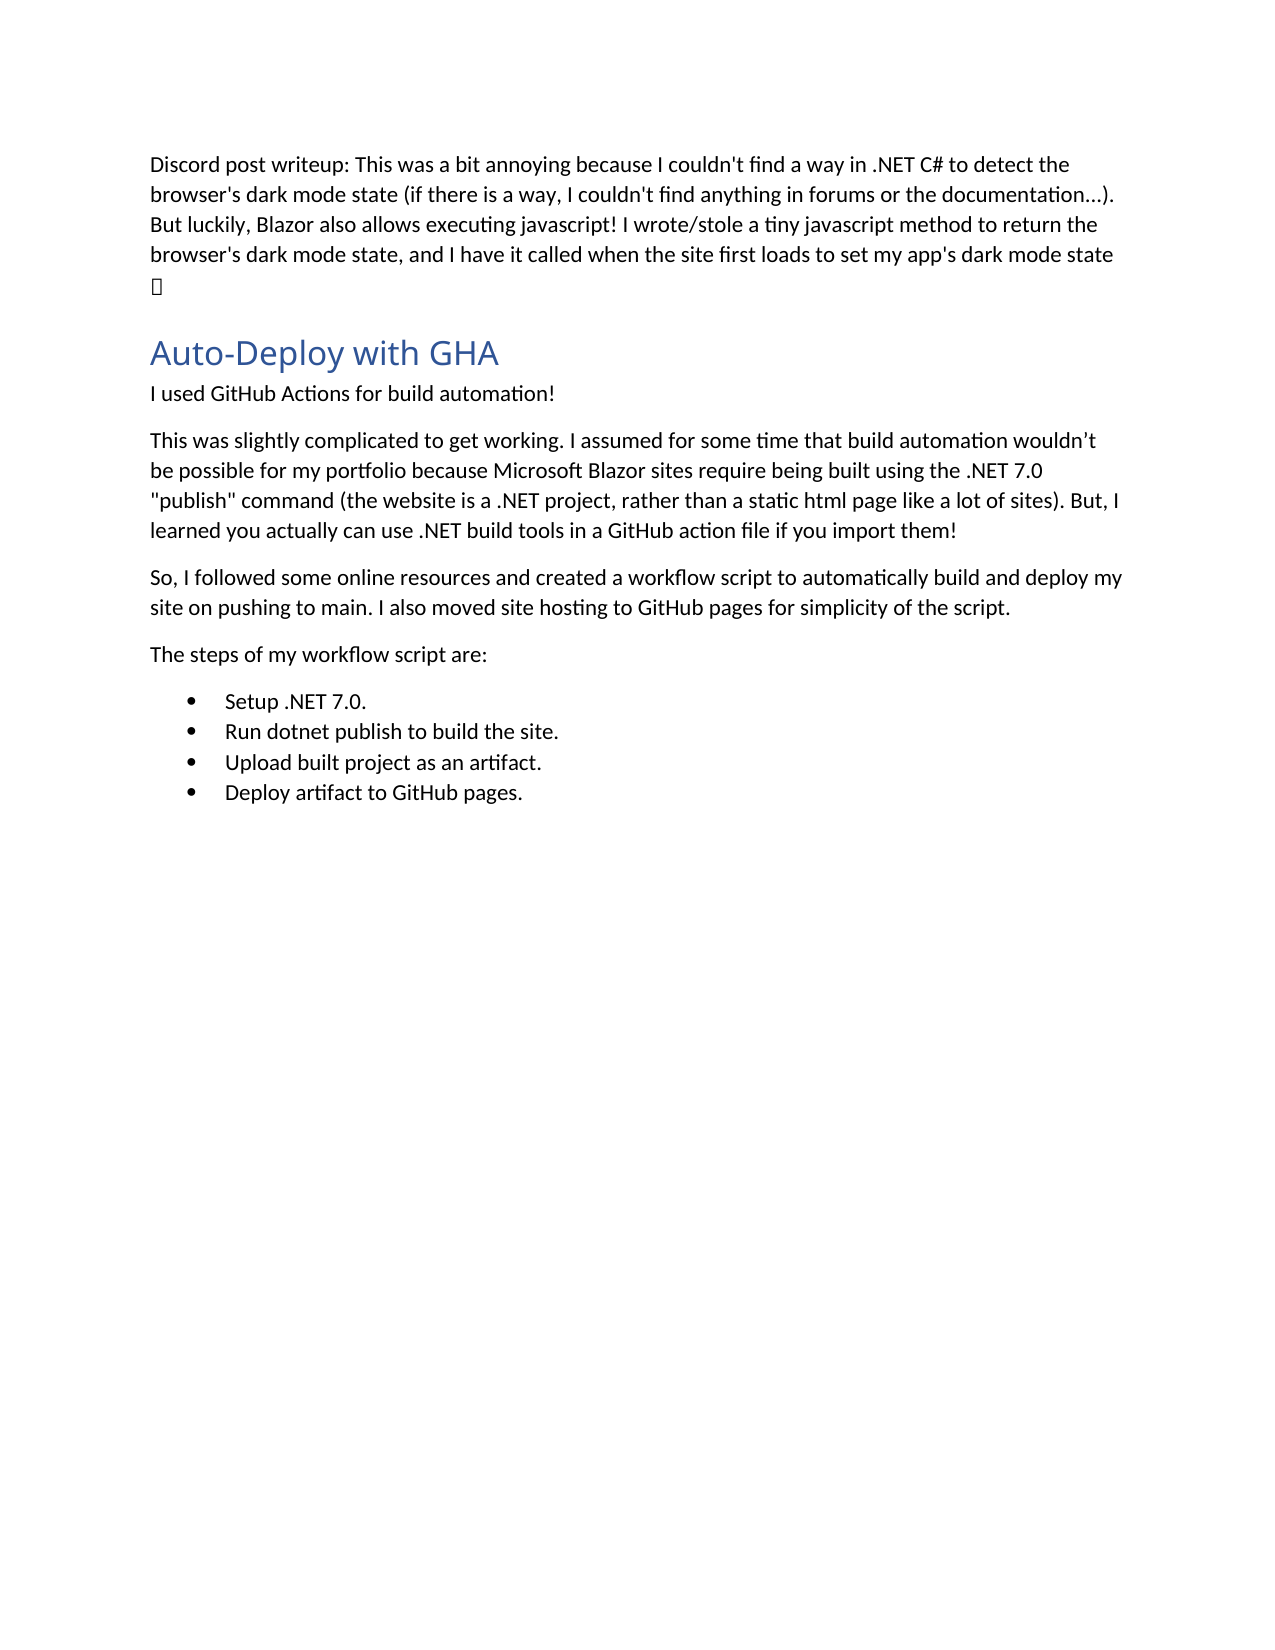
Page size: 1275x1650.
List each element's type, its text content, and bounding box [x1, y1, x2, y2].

list Upload built project as an artifact. [187, 748, 1125, 776]
list Setup .NET 7.0. [187, 687, 1125, 715]
text The steps of my workflow script are: [150, 640, 1125, 668]
list Deploy artifact to GitHub pages. [187, 778, 1125, 806]
text I used GitHub Actions for build automation! [150, 379, 1125, 407]
list Run dotnet publish to build the site. [187, 717, 1125, 745]
text Discord post writeup: This was a bit annoying because I couldn't find a way in .NET C# to detect the browser's dark mode state (if there is a way, I couldn't find anything in forums or the documentation...). But luckily, Blazor also allows executing javascript! I wrote/stole a tiny javascript method to return the browser's dark mode state, and I have it called when the site first loads to set my app's dark mode state 🙂 [150, 150, 1125, 302]
text So, I followed some online resources and created a workflow script to automatically build and deploy my site on pushing to main. I also moved site hosting to GitHub pages for simplicity of the script. [150, 563, 1125, 621]
text This was slightly complicated to get working. I assumed for some time that build automation wouldn’t be possible for my portfolio because Microsoft Blazor sites require being built using the .NET 7.0 "publish" command (the website is a .NET project, rather than a static html page like a lot of sites). But, I learned you actually can use .NET build tools in a GitHub action file if you import them! [150, 426, 1125, 544]
subtitle Auto-Deploy with GHA [150, 330, 1125, 375]
